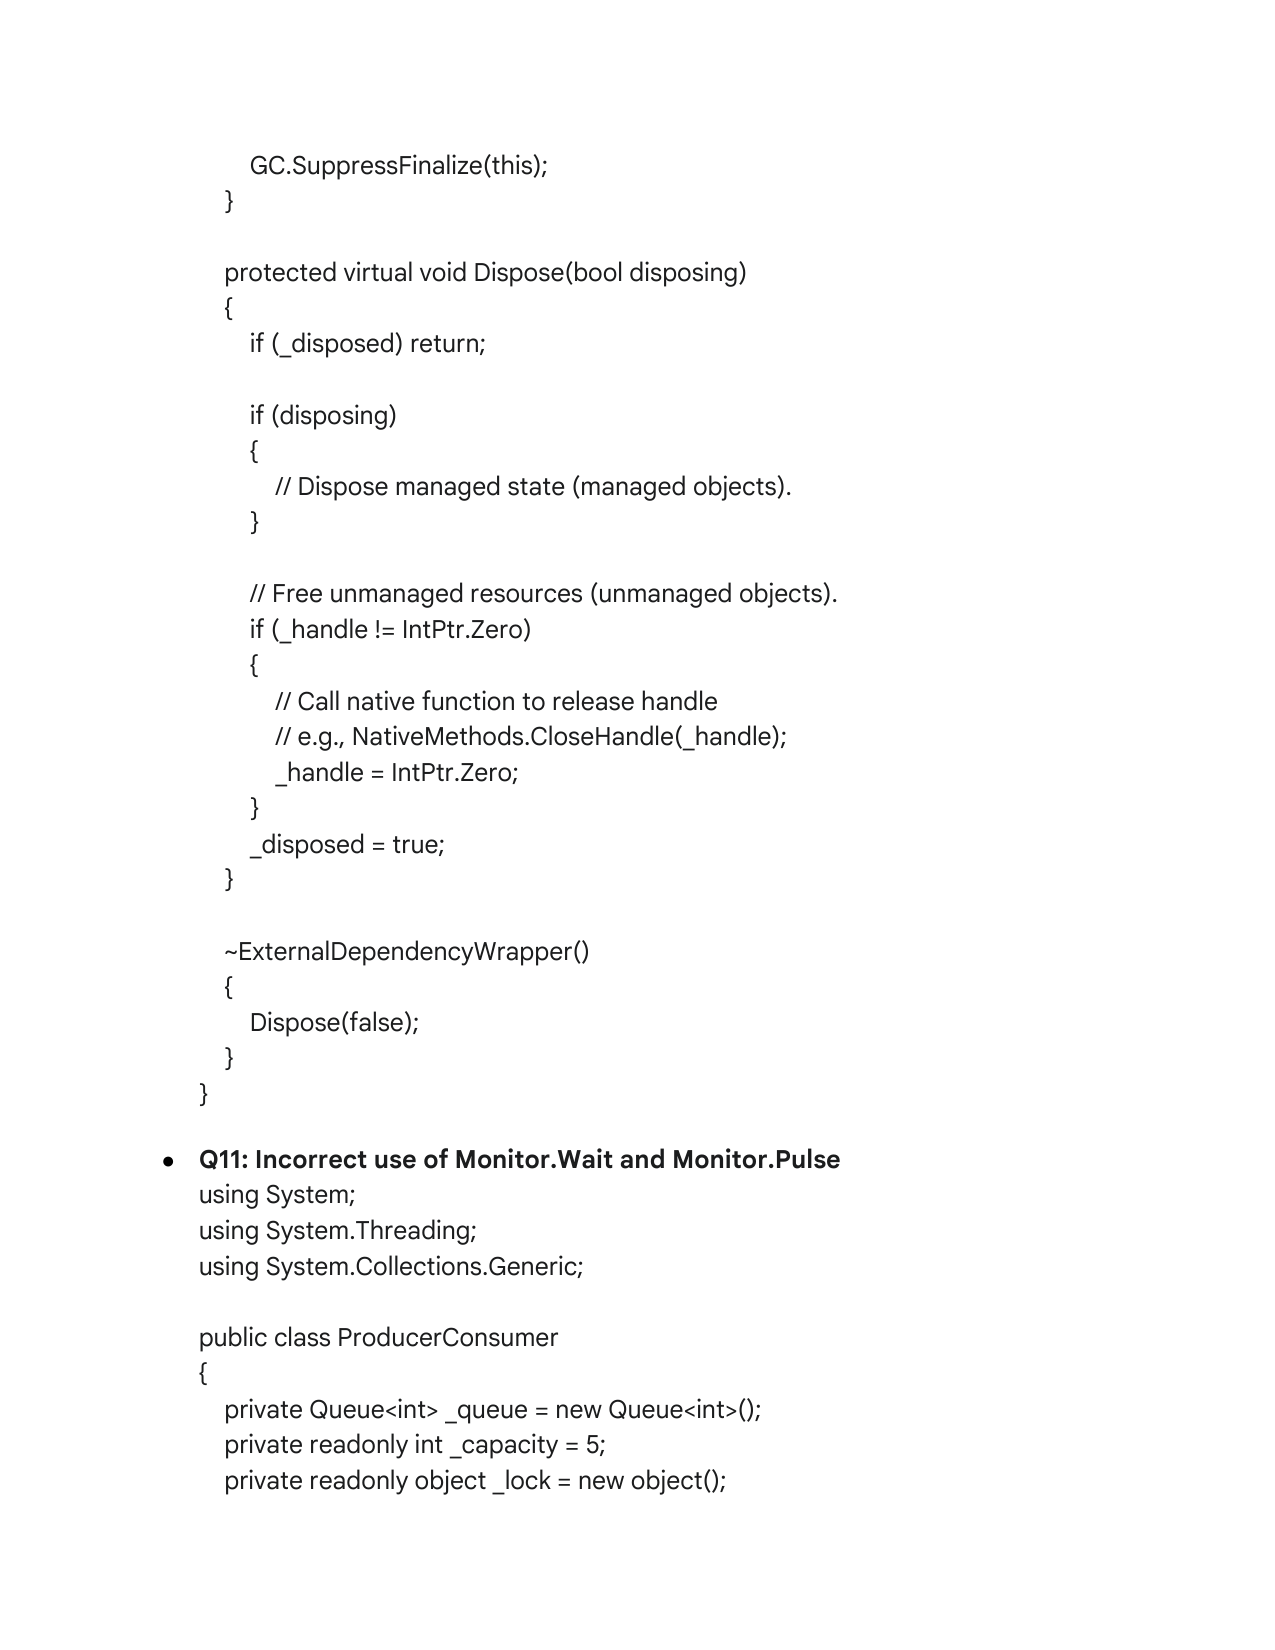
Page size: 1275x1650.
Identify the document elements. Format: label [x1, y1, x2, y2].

list [161, 150, 1125, 1140]
list [161, 1144, 1125, 1497]
